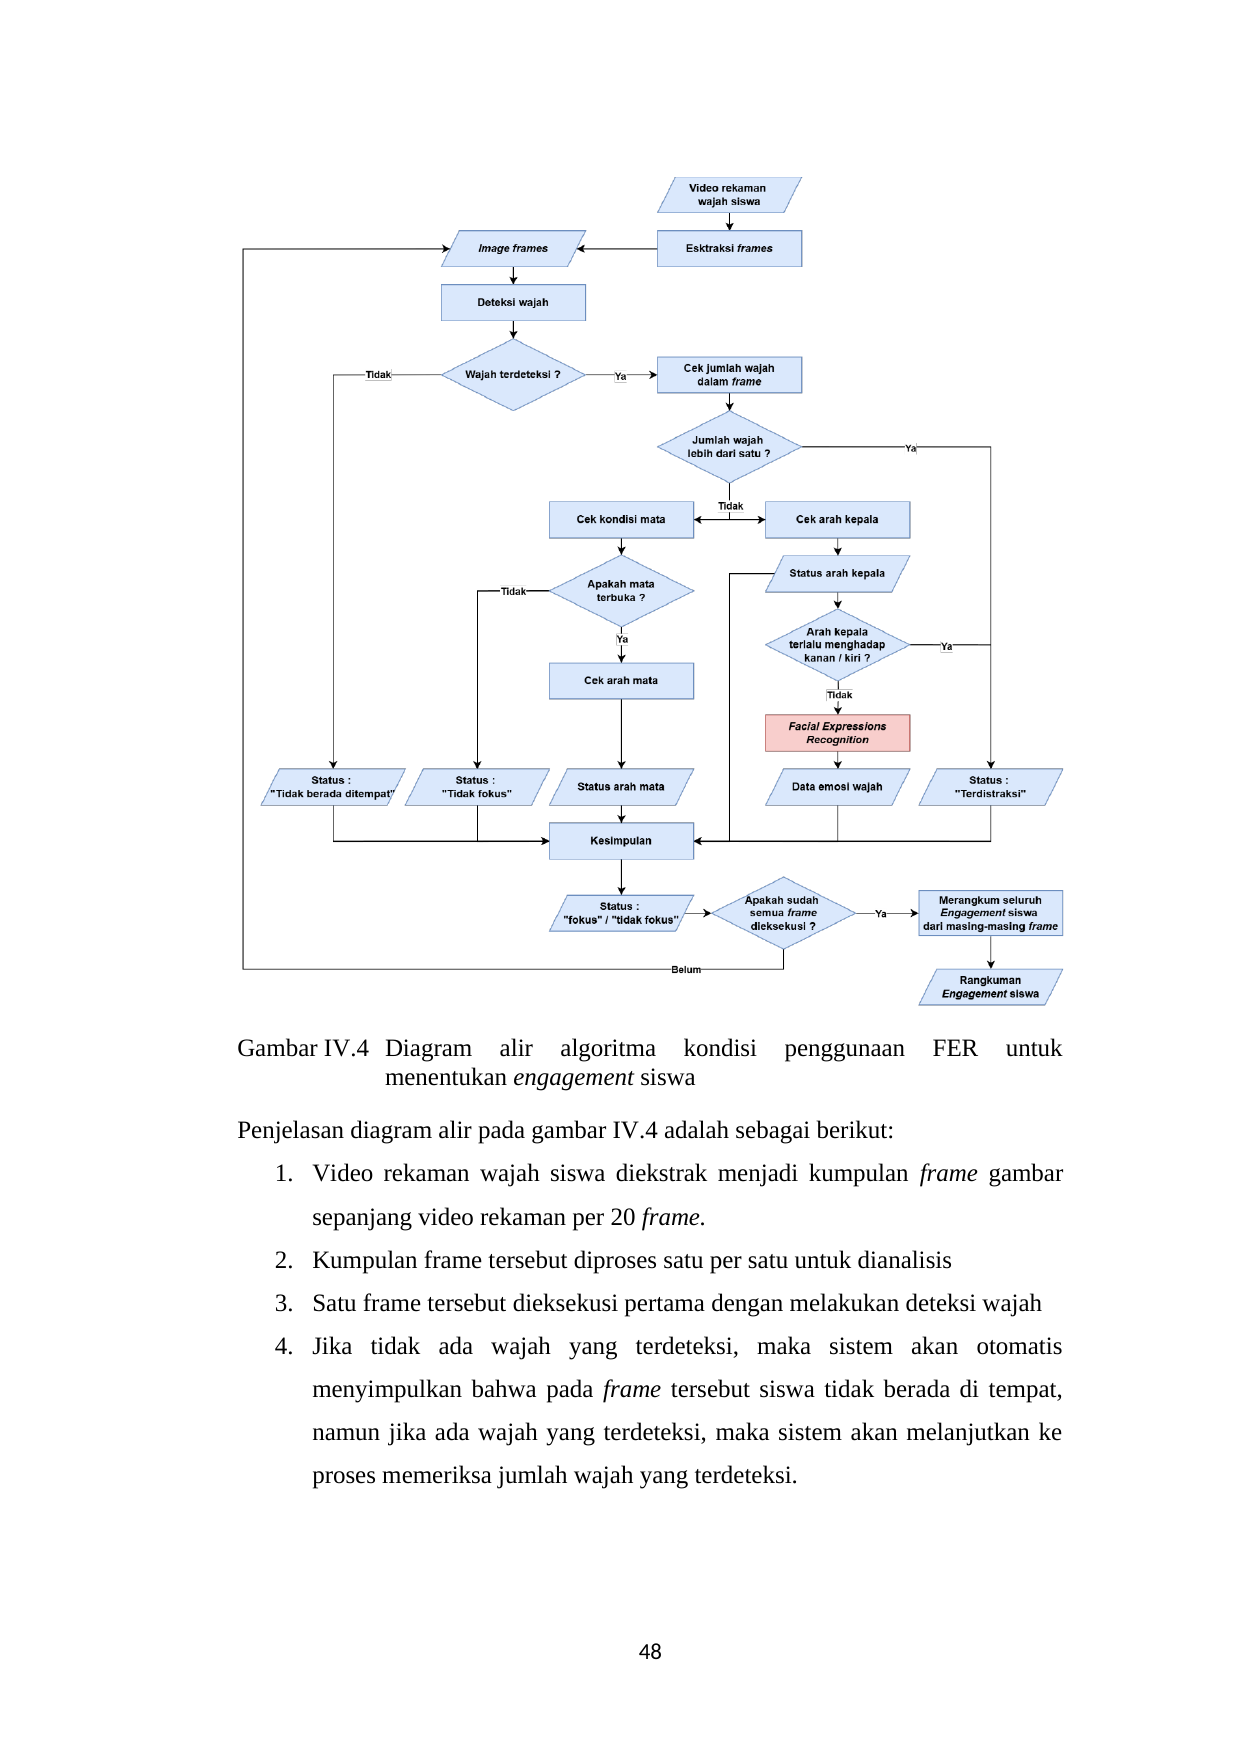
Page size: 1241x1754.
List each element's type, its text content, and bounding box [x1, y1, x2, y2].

list Kumpulan frame tersebut diproses satu per satu untuk dianalisis [274, 1245, 1063, 1273]
text Penjelasan diagram alir pada gambar IV.4 adalah sebagai berikut: [237, 1115, 1063, 1144]
list Jika tidak ada wajah yang terdeteksi, maka sistem akan otomatis menyimpulkan bahwa pada frame tersebut siswa tidak berada di tempat, namun jika ada wajah yang terdeteksi, maka sistem akan melanjutkan ke proses memeriksa jumlah wajah yang terdeteksi. [274, 1331, 1063, 1489]
list Video rekaman wajah siswa diekstrak menjadi kumpulan frame gambar sepanjang video rekaman per 20 frame. [274, 1158, 1063, 1230]
list Satu frame tersebut dieksekusi pertama dengan melakukan deteksi wajah [274, 1288, 1063, 1317]
picture [237, 177, 1064, 1006]
